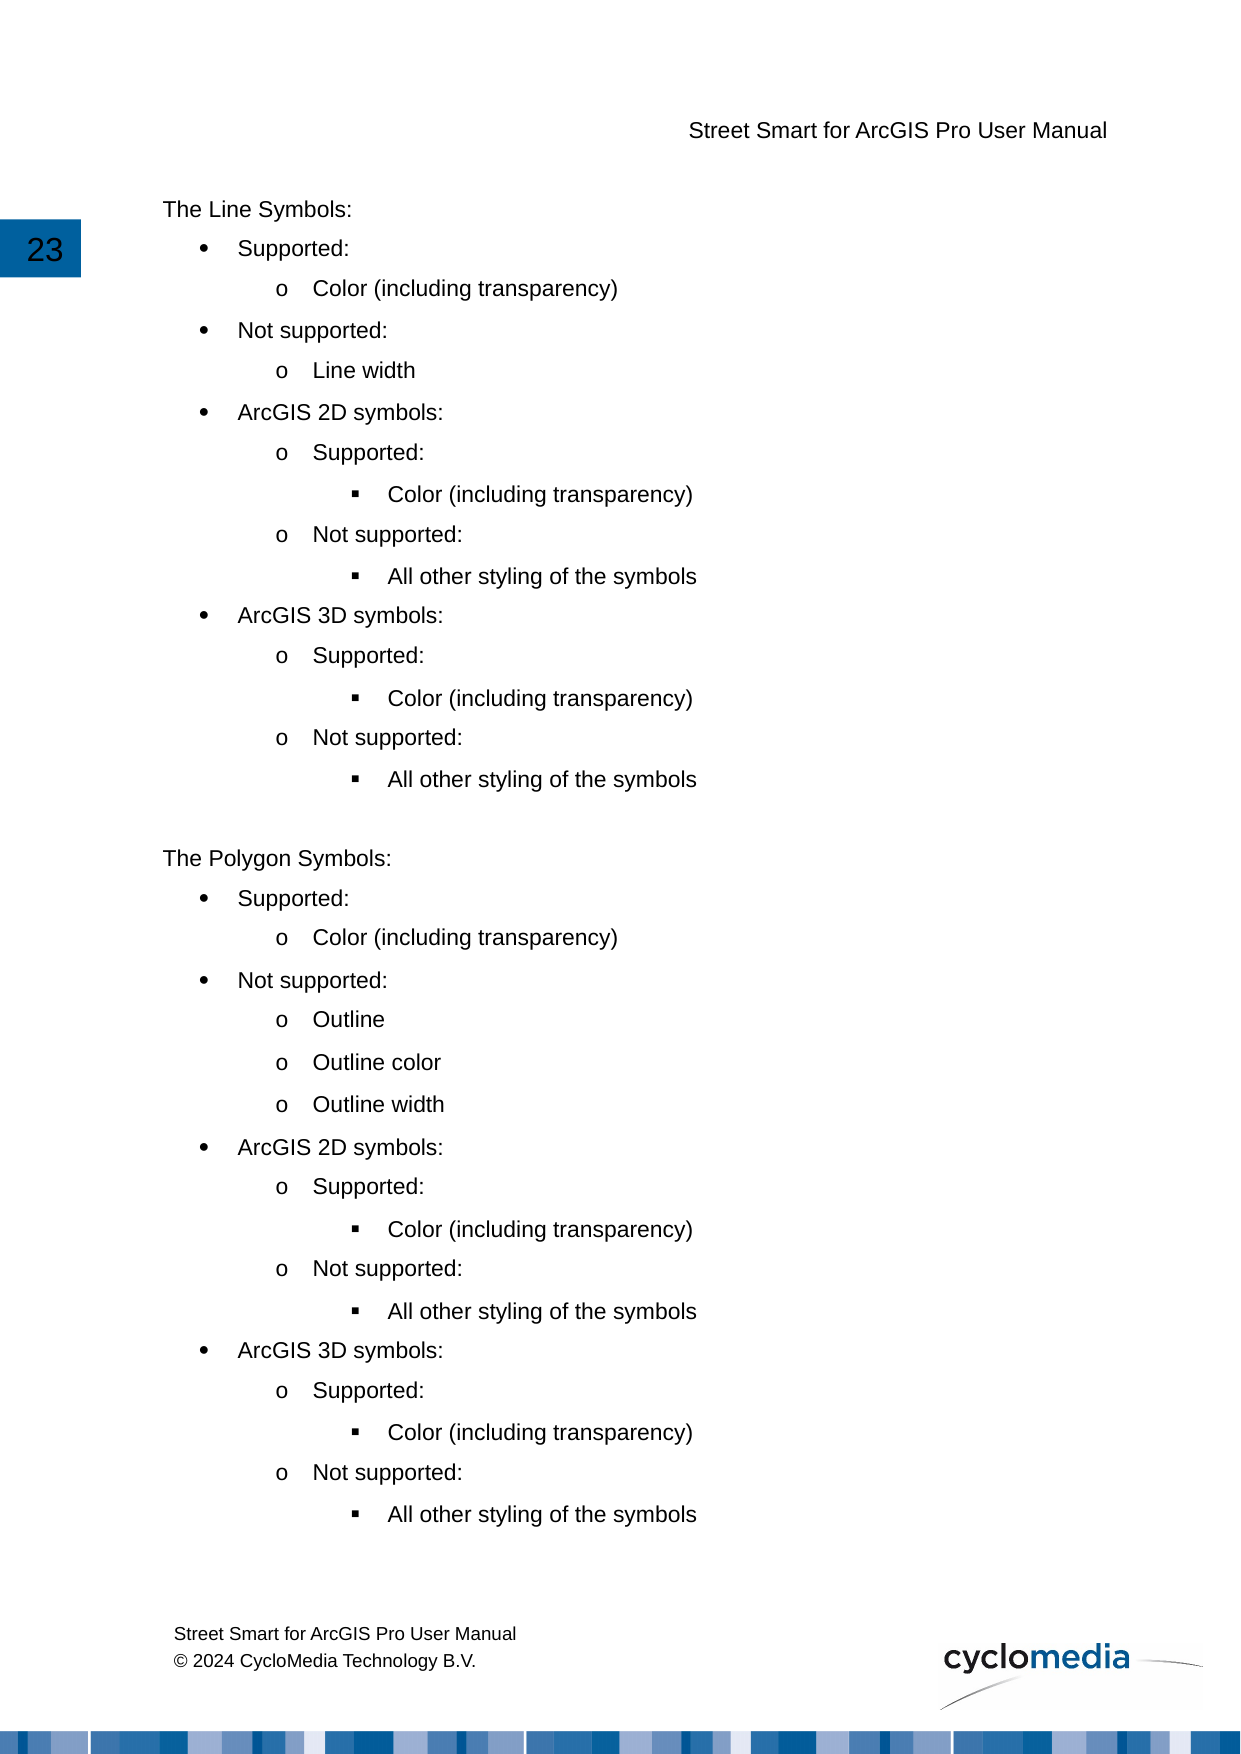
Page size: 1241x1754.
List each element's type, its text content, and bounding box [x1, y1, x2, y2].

list Supported: [275, 1377, 1107, 1405]
list All other styling of the symbols [350, 563, 1107, 589]
list Supported: [200, 235, 1107, 261]
list Not supported: [275, 521, 1107, 549]
list Outline color [275, 1049, 1107, 1077]
list Color (including transparency) [350, 684, 1107, 711]
list All other styling of the symbols [350, 1501, 1107, 1528]
list Not supported: [200, 967, 1107, 993]
list Color (including transparency) [275, 924, 1107, 953]
list Supported: [275, 438, 1107, 467]
list Supported: [275, 642, 1107, 670]
list Color (including transparency) [350, 481, 1107, 507]
list Outline width [275, 1091, 1107, 1120]
list Not supported: [275, 1255, 1107, 1284]
picture [0, 1731, 1241, 1754]
list Color (including transparency) [350, 1216, 1107, 1242]
list Color (including transparency) [275, 274, 1107, 303]
list ArcGIS 2D symbols: [200, 399, 1107, 425]
list Not supported: [200, 317, 1107, 343]
list Supported: [275, 1173, 1107, 1202]
list ArcGIS 3D symbols: [200, 1337, 1107, 1364]
text The Line Symbols: [162, 196, 1107, 222]
list Outline [275, 1006, 1107, 1035]
list Line width [275, 357, 1107, 385]
list All other styling of the symbols [350, 766, 1107, 793]
list ArcGIS 3D symbols: [200, 602, 1107, 629]
list Not supported: [275, 1459, 1107, 1487]
text The Polygon Symbols: [162, 845, 1107, 872]
picture [937, 1643, 1203, 1710]
list Supported: [200, 885, 1107, 911]
list Color (including transparency) [350, 1419, 1107, 1446]
list ArcGIS 2D symbols: [200, 1134, 1107, 1160]
list Not supported: [275, 724, 1107, 752]
list All other styling of the symbols [350, 1298, 1107, 1324]
